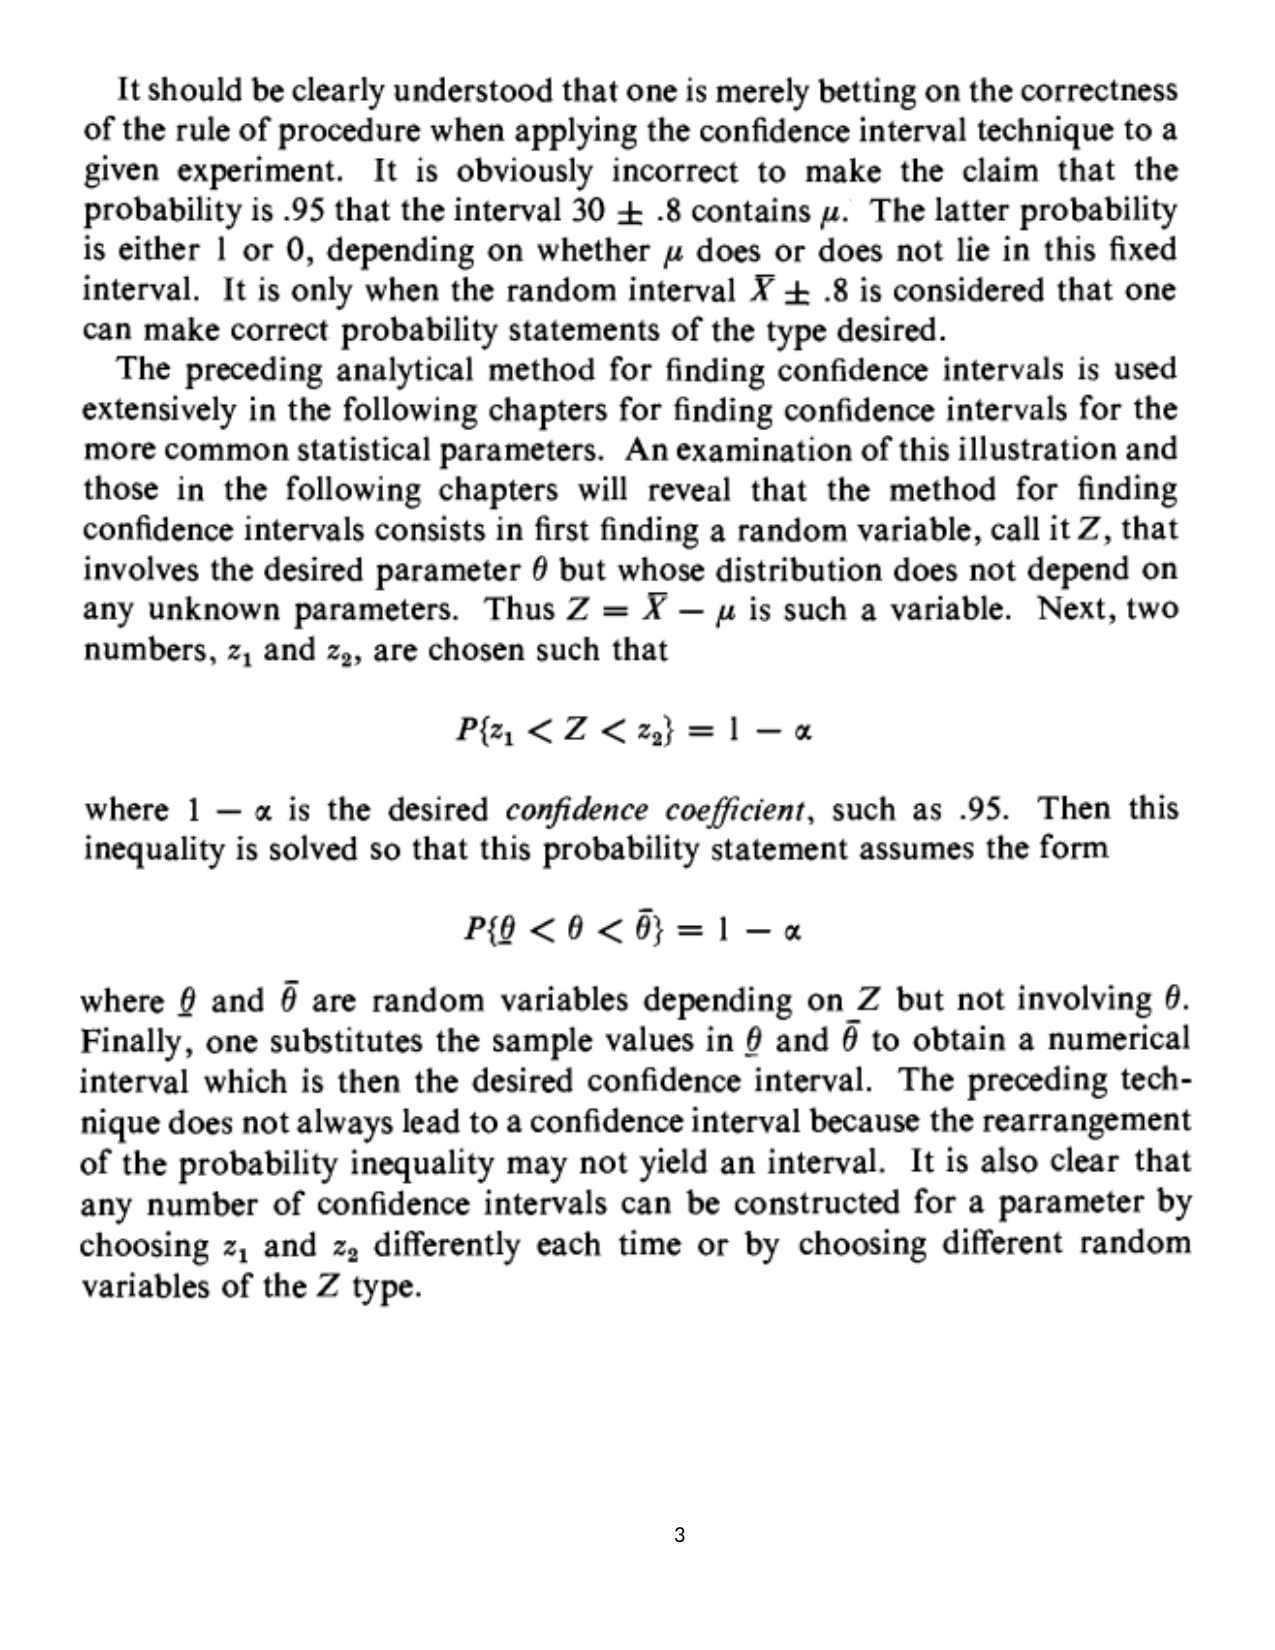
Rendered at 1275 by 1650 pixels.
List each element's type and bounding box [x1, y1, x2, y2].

picture [73, 975, 1202, 1314]
picture [73, 73, 1193, 957]
